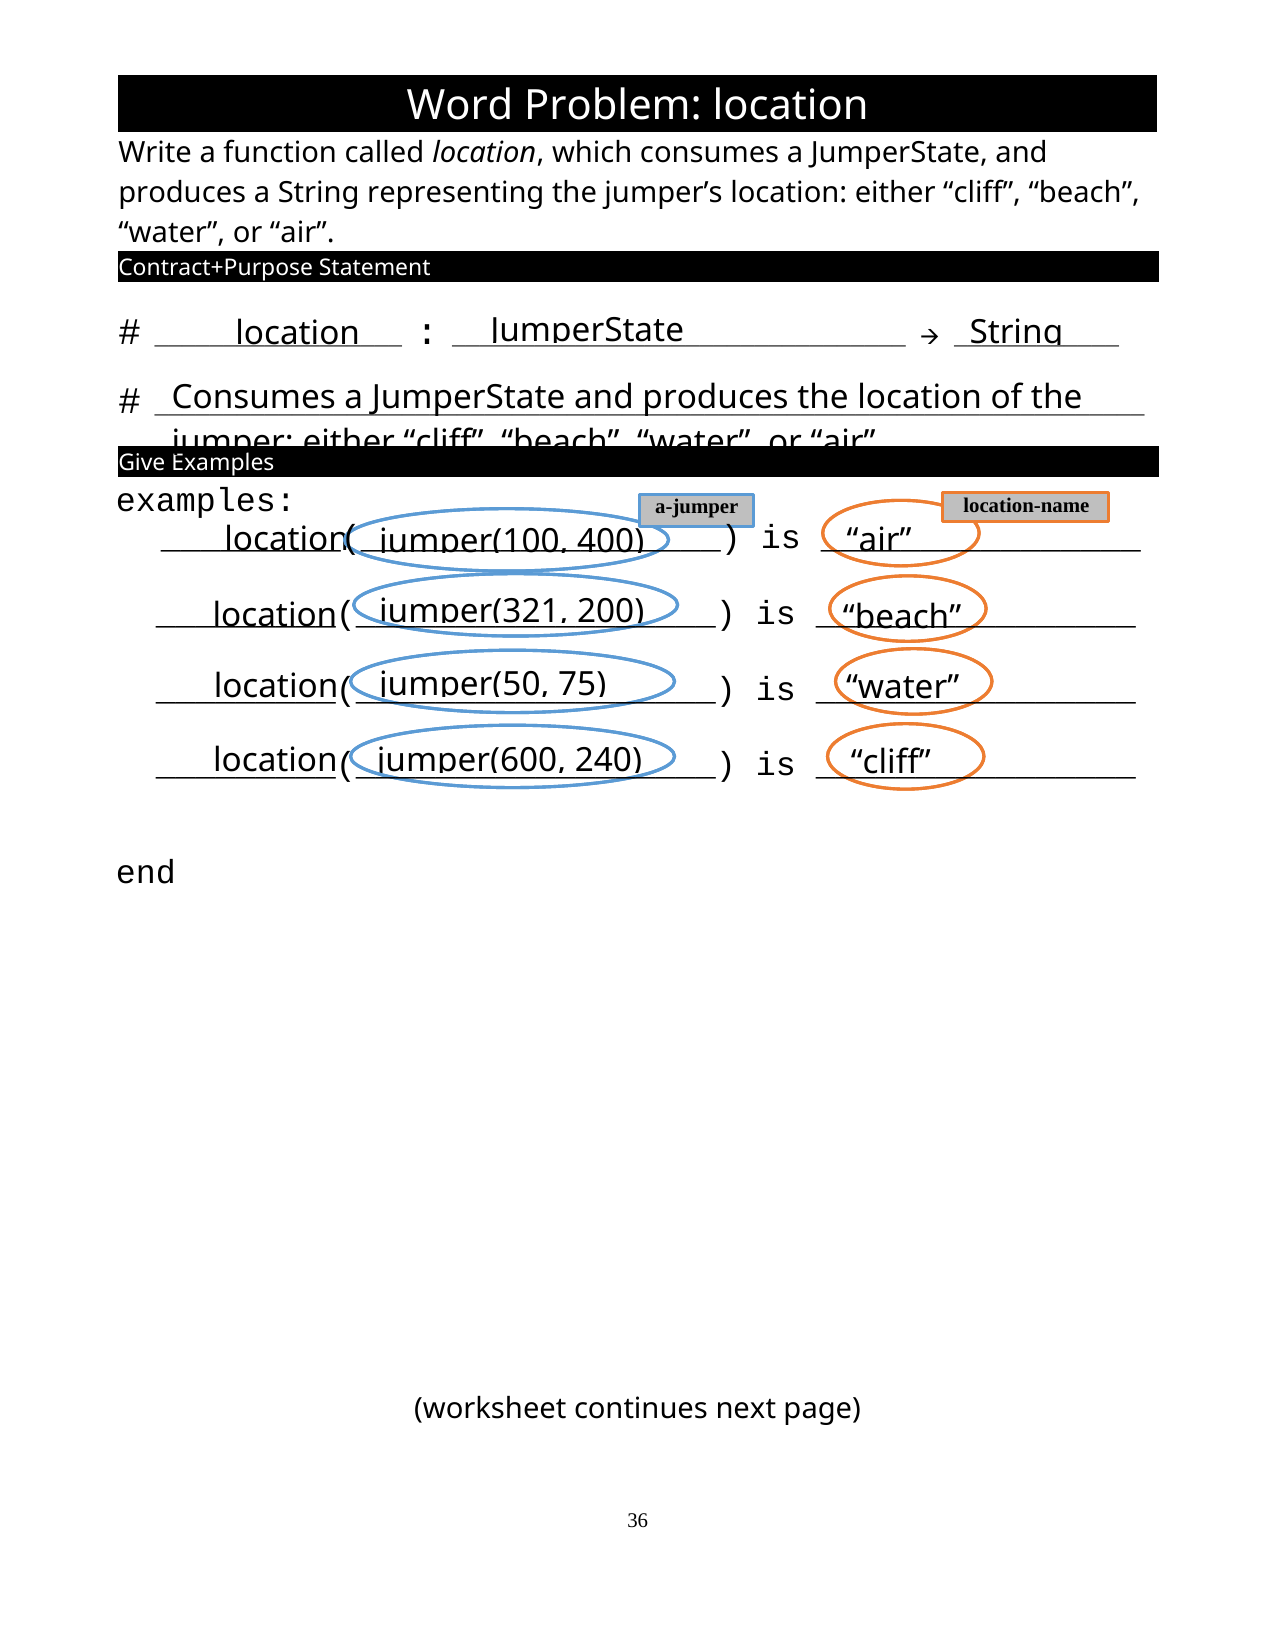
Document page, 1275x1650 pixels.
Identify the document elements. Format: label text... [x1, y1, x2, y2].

text end [116, 856, 176, 894]
text Write a function called location, which consumes a JumperState, and produces a String representing the jumper’s location: either “cliff”, “beach”, “water”, or “air”. [118, 132, 1157, 251]
text _________(__________________) is ________________ [116, 597, 1154, 634]
subtitle Give Examples [118, 446, 1159, 477]
text # ________________________________________________________________________ [118, 382, 1157, 424]
subtitle Word Problem: location [118, 75, 1157, 132]
text # __________________ : _________________________________ ____________ [118, 313, 1157, 356]
text (worksheet continues next page) [118, 1387, 1157, 1427]
text _________(__________________) is ________________ [116, 748, 1154, 786]
text examples: [116, 483, 1154, 521]
text _________(__________________) is ________________ [116, 672, 1154, 710]
subtitle Contract+Purpose Statement [118, 251, 1159, 282]
text _________(__________________) is ________________ [116, 521, 1154, 559]
